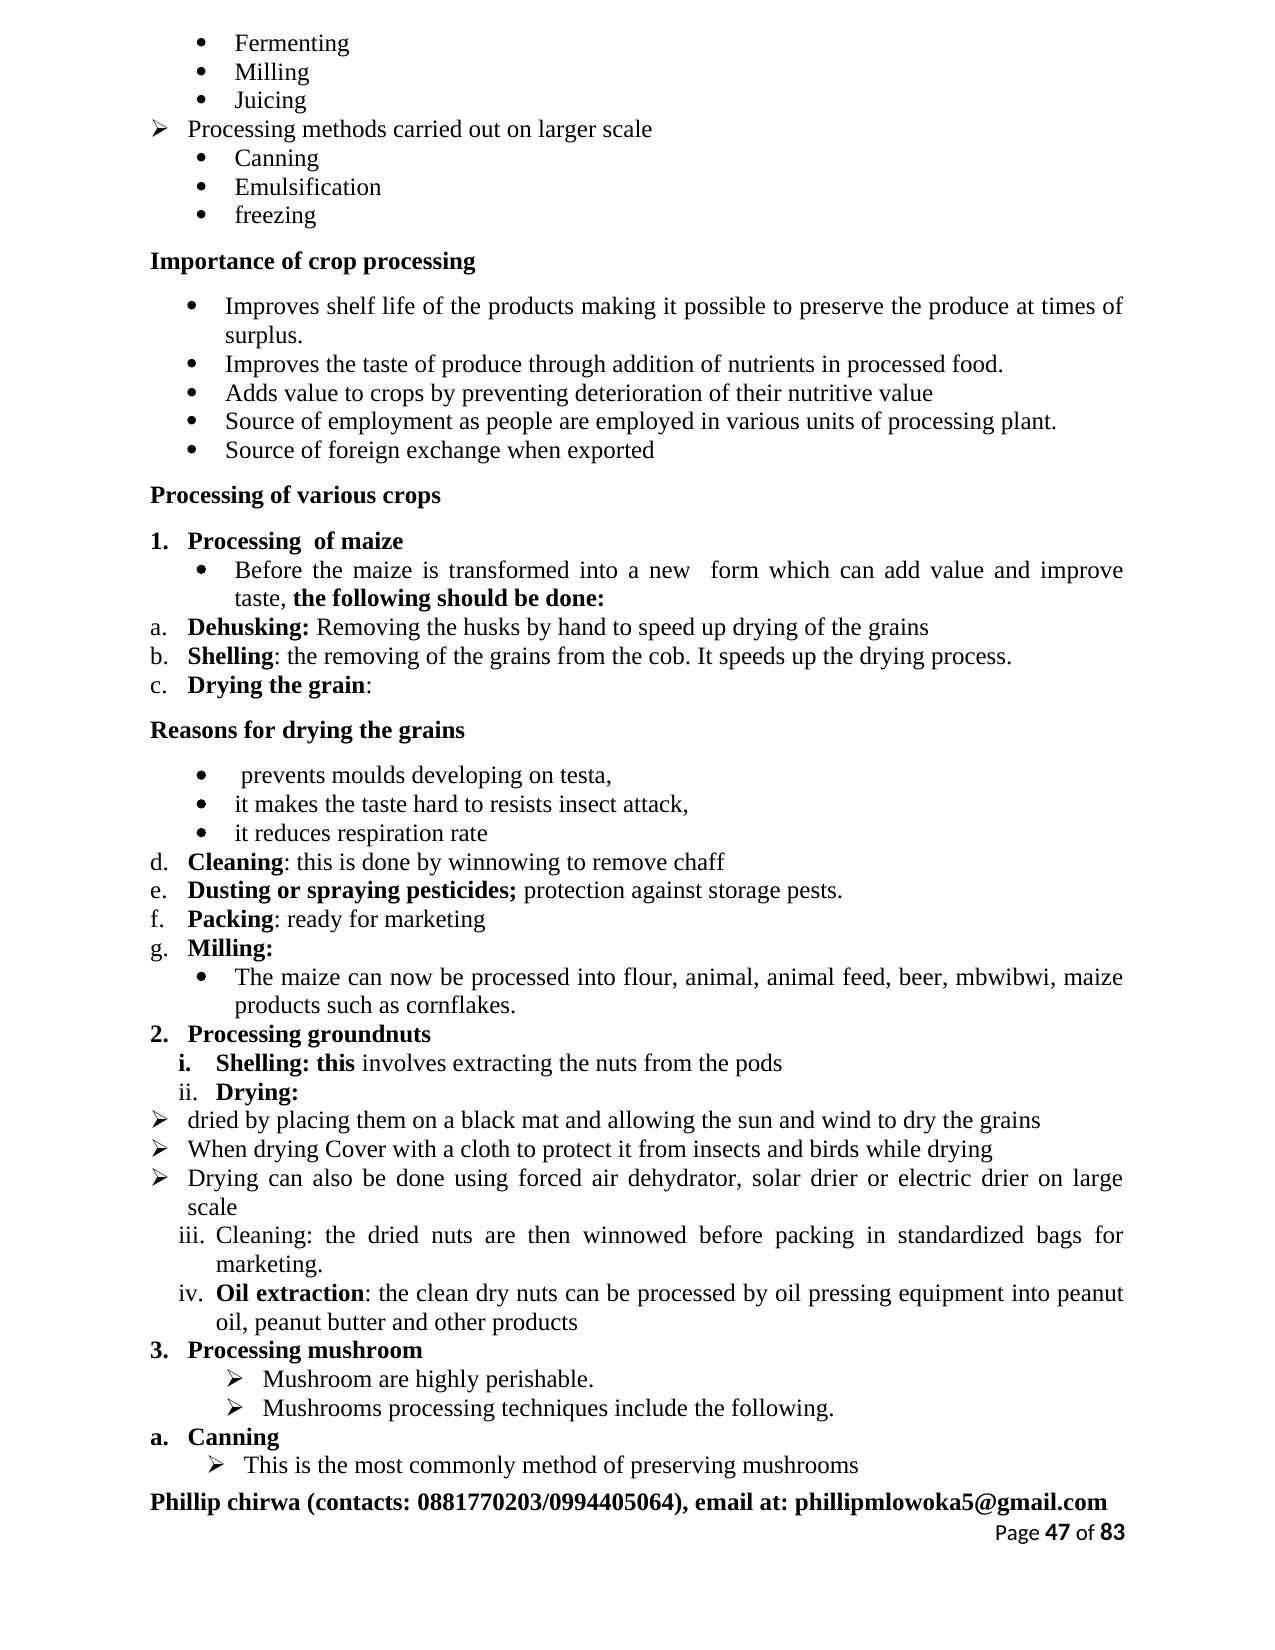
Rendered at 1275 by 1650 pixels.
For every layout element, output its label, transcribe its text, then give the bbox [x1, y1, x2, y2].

list Drying the grain: [150, 670, 1125, 698]
list Fermenting [197, 28, 1125, 57]
list Drying can also be done using forced air dehydrator, solar drier or electric drier on large scale [150, 1163, 1125, 1221]
list The maize can now be processed into flour, animal, animal feed, beer, mbwibwi, maize products such as cornflakes. [197, 962, 1125, 1019]
list Drying: [178, 1077, 1125, 1106]
list Milling: [150, 933, 1125, 962]
list When drying Cover with a cloth to protect it from insects and birds while drying [150, 1134, 1125, 1163]
list Canning [150, 1422, 1125, 1451]
list This is the most commonly method of preserving mushrooms [206, 1451, 1125, 1479]
list Processing mushroom [150, 1336, 1125, 1364]
list Shelling: the removing of the grains from the cob. It speeds up the drying process. [150, 641, 1125, 670]
list Processing methods carried out on larger scale [150, 114, 1125, 143]
list Milling [197, 57, 1125, 86]
list Dehusking: Removing the husks by hand to speed up drying of the grains [150, 612, 1125, 641]
list Dusting or spraying pesticides; protection against storage pests. [150, 876, 1125, 904]
text Importance of crop processing [150, 246, 1125, 275]
list Shelling: this involves extracting the nuts from the pods [178, 1048, 1125, 1077]
list Cleaning: the dried nuts are then winnowed before packing in standardized bags for marketing. [178, 1221, 1125, 1278]
text Processing of various crops [150, 481, 1125, 509]
list freezing [197, 201, 1125, 229]
list Improves the taste of produce through addition of nutrients in processed food. [187, 349, 1125, 378]
text Reasons for drying the grains [150, 715, 1125, 744]
list Source of employment as people are employed in various units of processing plant. [187, 406, 1125, 435]
list prevents moulds developing on testa, [197, 761, 1125, 789]
list dried by placing them on a black mat and allowing the sun and wind to dry the grains [150, 1106, 1125, 1134]
list Emulsification [197, 172, 1125, 201]
list Canning [197, 143, 1125, 172]
list Source of foreign exchange when exported [187, 435, 1125, 464]
list Mushroom are highly perishable. [225, 1364, 1125, 1393]
list Mushrooms processing techniques include the following. [225, 1393, 1125, 1422]
list Processing of maize [150, 526, 1125, 555]
list Before the maize is transformed into a new form which can add value and improve taste, the following should be done: [197, 555, 1125, 612]
list Juicing [197, 86, 1125, 114]
list Cleaning: this is done by winnowing to remove chaff [150, 847, 1125, 876]
list Oil extraction: the clean dry nuts can be processed by oil pressing equipment into peanut oil, peanut butter and other products [178, 1278, 1125, 1336]
list Improves shelf life of the products making it possible to preserve the produce at times of surplus. [187, 291, 1125, 349]
list Packing: ready for marketing [150, 904, 1125, 933]
list it makes the taste hard to resists insect attack, [197, 789, 1125, 818]
list Adds value to crops by preventing deterioration of their nutritive value [187, 378, 1125, 406]
list it reduces respiration rate [197, 818, 1125, 847]
list Processing groundnuts [150, 1019, 1125, 1048]
